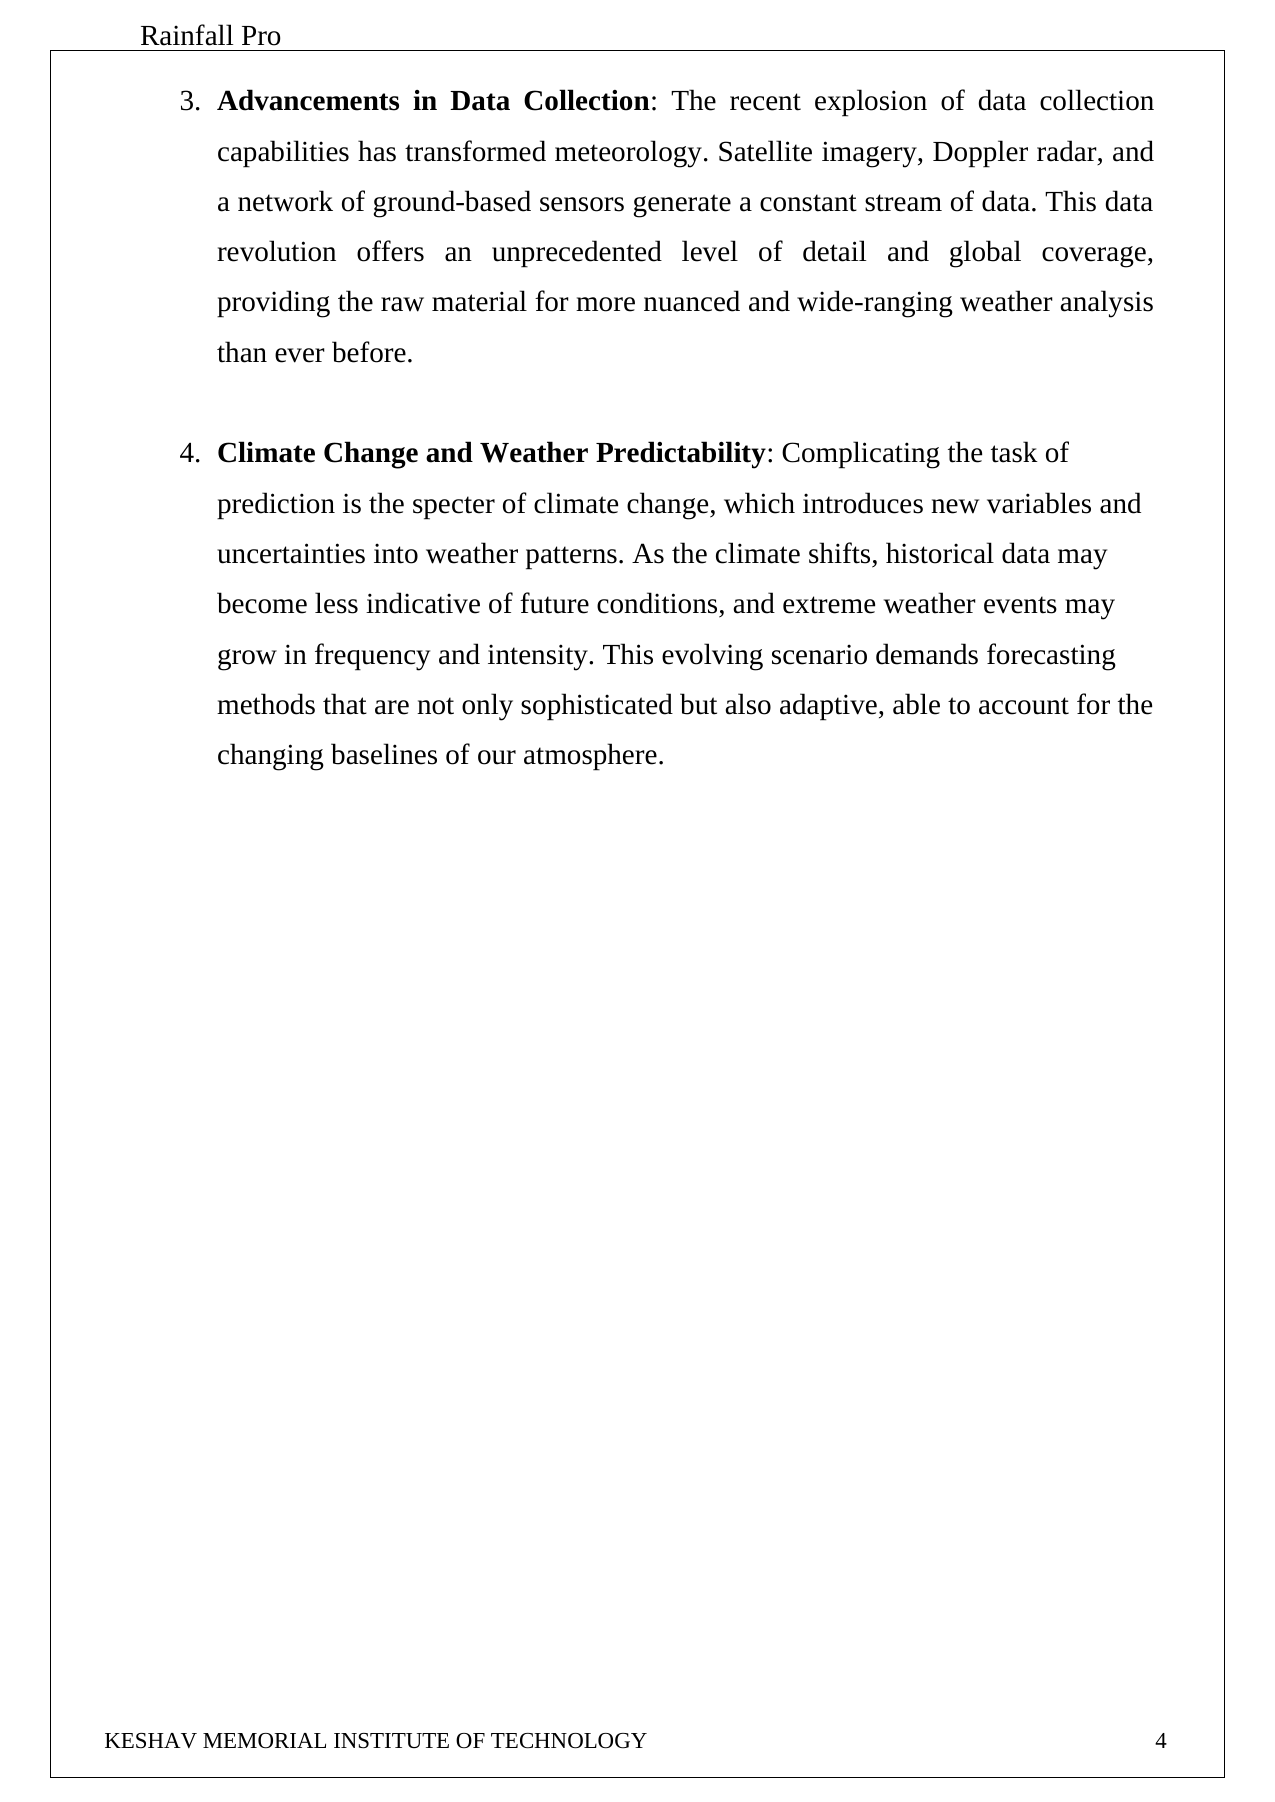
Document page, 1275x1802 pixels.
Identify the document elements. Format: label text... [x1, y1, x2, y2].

list Climate Change and Weather Predictability: Complicating the task of prediction is the specter of climate change, which introduces new variables and uncertainties into weather patterns. As the climate shifts, historical data may become less indicative of future conditions, and extreme weather events may grow in frequency and intensity. This evolving scenario demands forecasting methods that are not only sophisticated but also adaptive, able to account for the changing baselines of our atmosphere. [179, 436, 1155, 814]
list Advancements in Data Collection: The recent explosion of data collection capabilities has transformed meteorology. Satellite imagery, Doppler radar, and a network of ground-based sensors generate a constant stream of data. This data revolution offers an unprecedented level of detail and global coverage, providing the raw material for more nuanced and wide-ranging weather analysis than ever before. [179, 83, 1155, 368]
